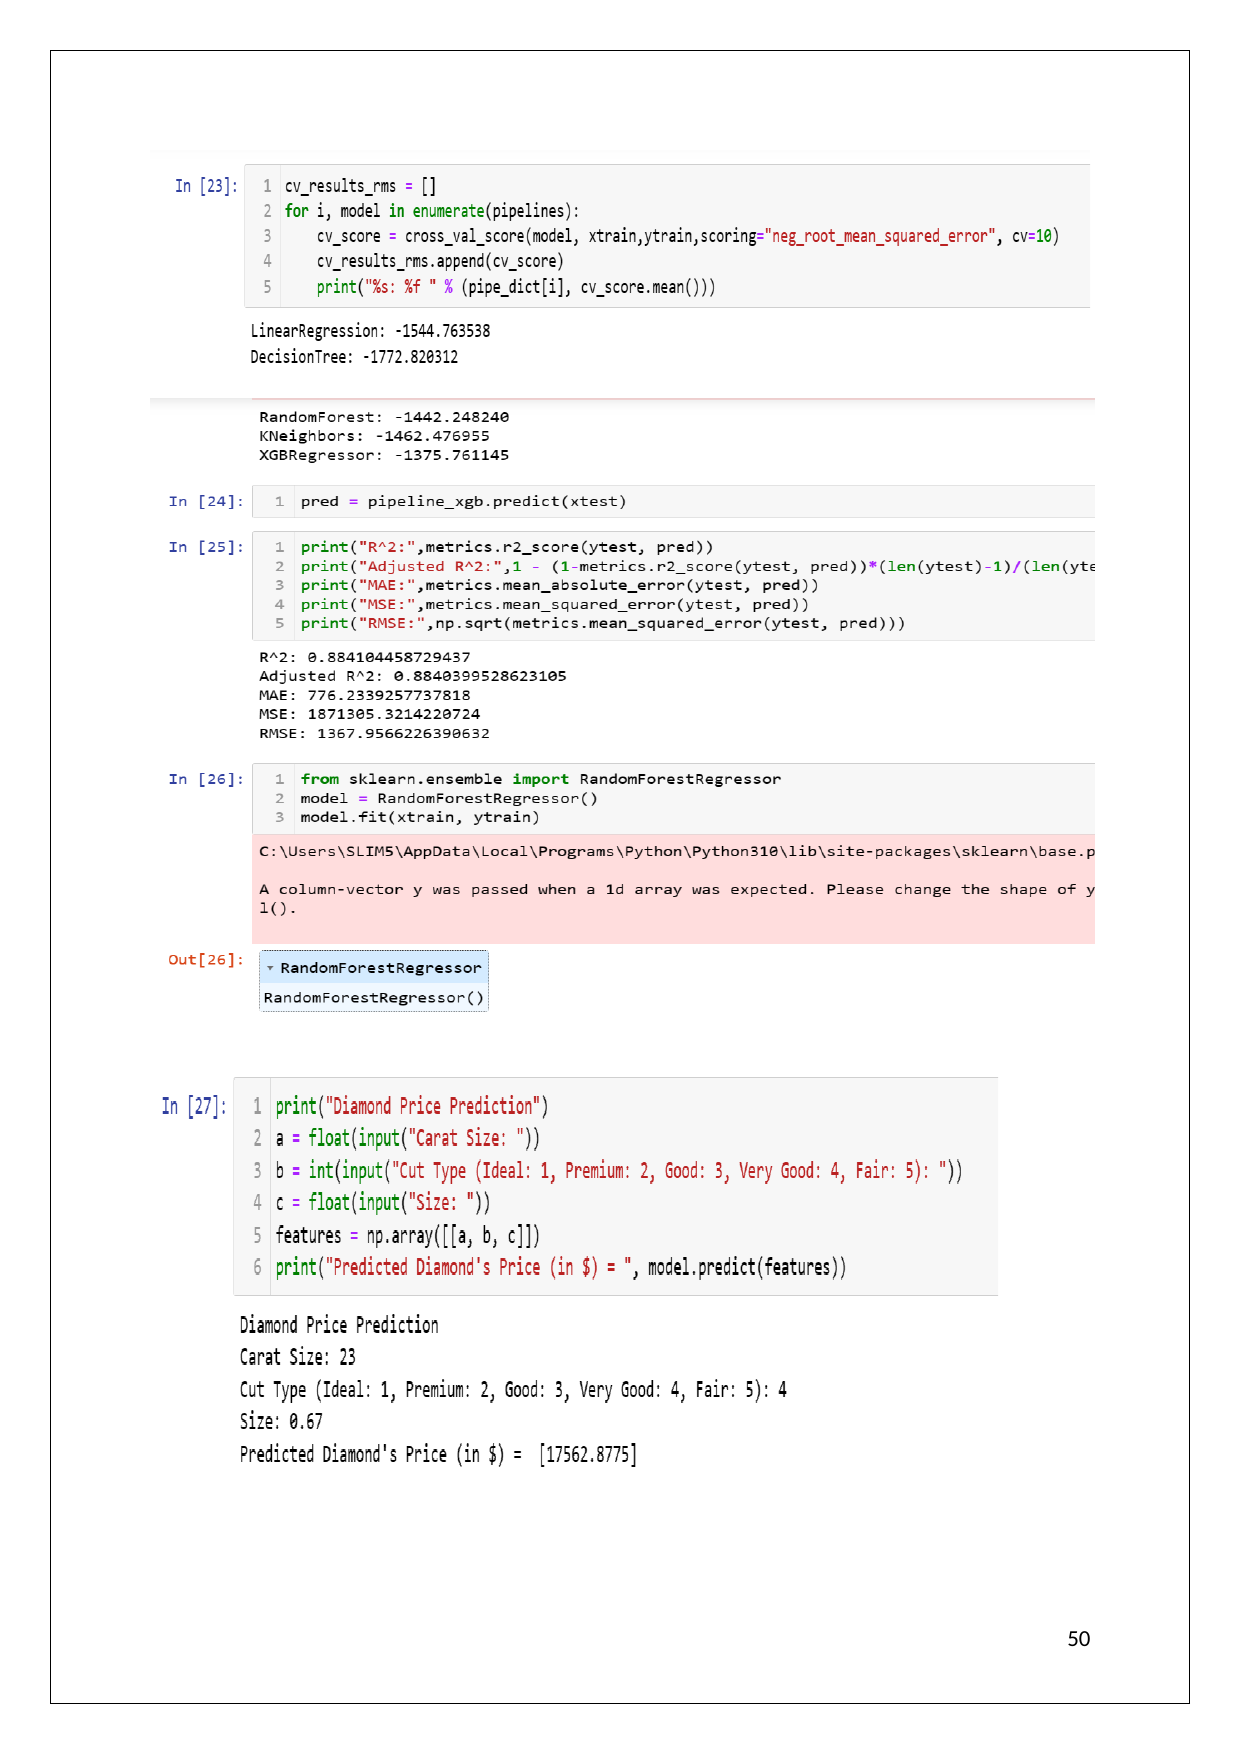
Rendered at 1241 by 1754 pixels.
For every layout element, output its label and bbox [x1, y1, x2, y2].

picture [150, 395, 1095, 1023]
picture [150, 1041, 999, 1498]
picture [150, 150, 1091, 377]
